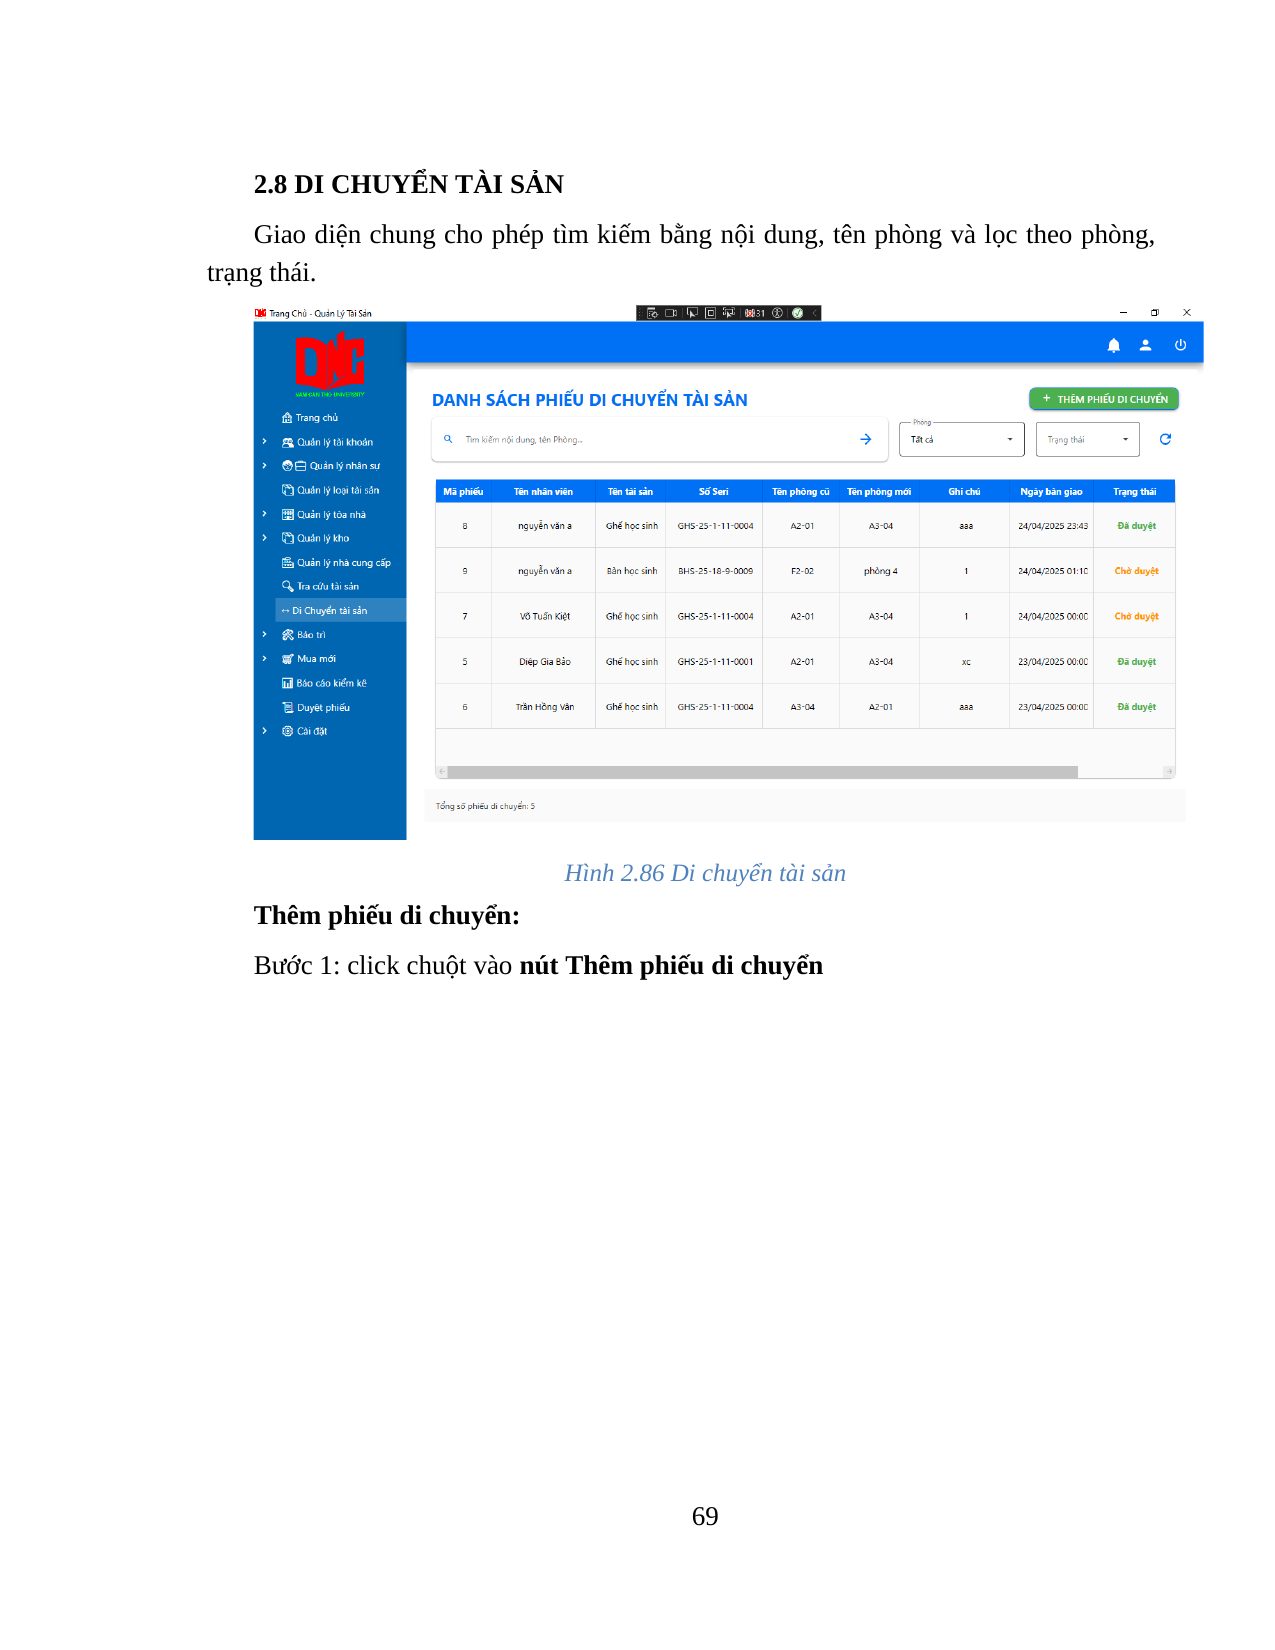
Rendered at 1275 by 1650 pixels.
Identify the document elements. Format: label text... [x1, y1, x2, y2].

text Thêm phiếu di chuyển: [207, 899, 1157, 931]
text Giao diện chung cho phép tìm kiếm bằng nội dung, tên phòng và lọc theo phòng, trạng thái. [207, 218, 1157, 287]
subtitle 2.8 DI CHUYỂN TÀI SẢN [207, 168, 1157, 200]
text Bước 1: click chuột vào nút Thêm phiếu di chuyển [207, 949, 1157, 980]
text Hình 2.86 Di chuyển tài sản [207, 858, 1157, 887]
picture [253, 305, 1204, 840]
